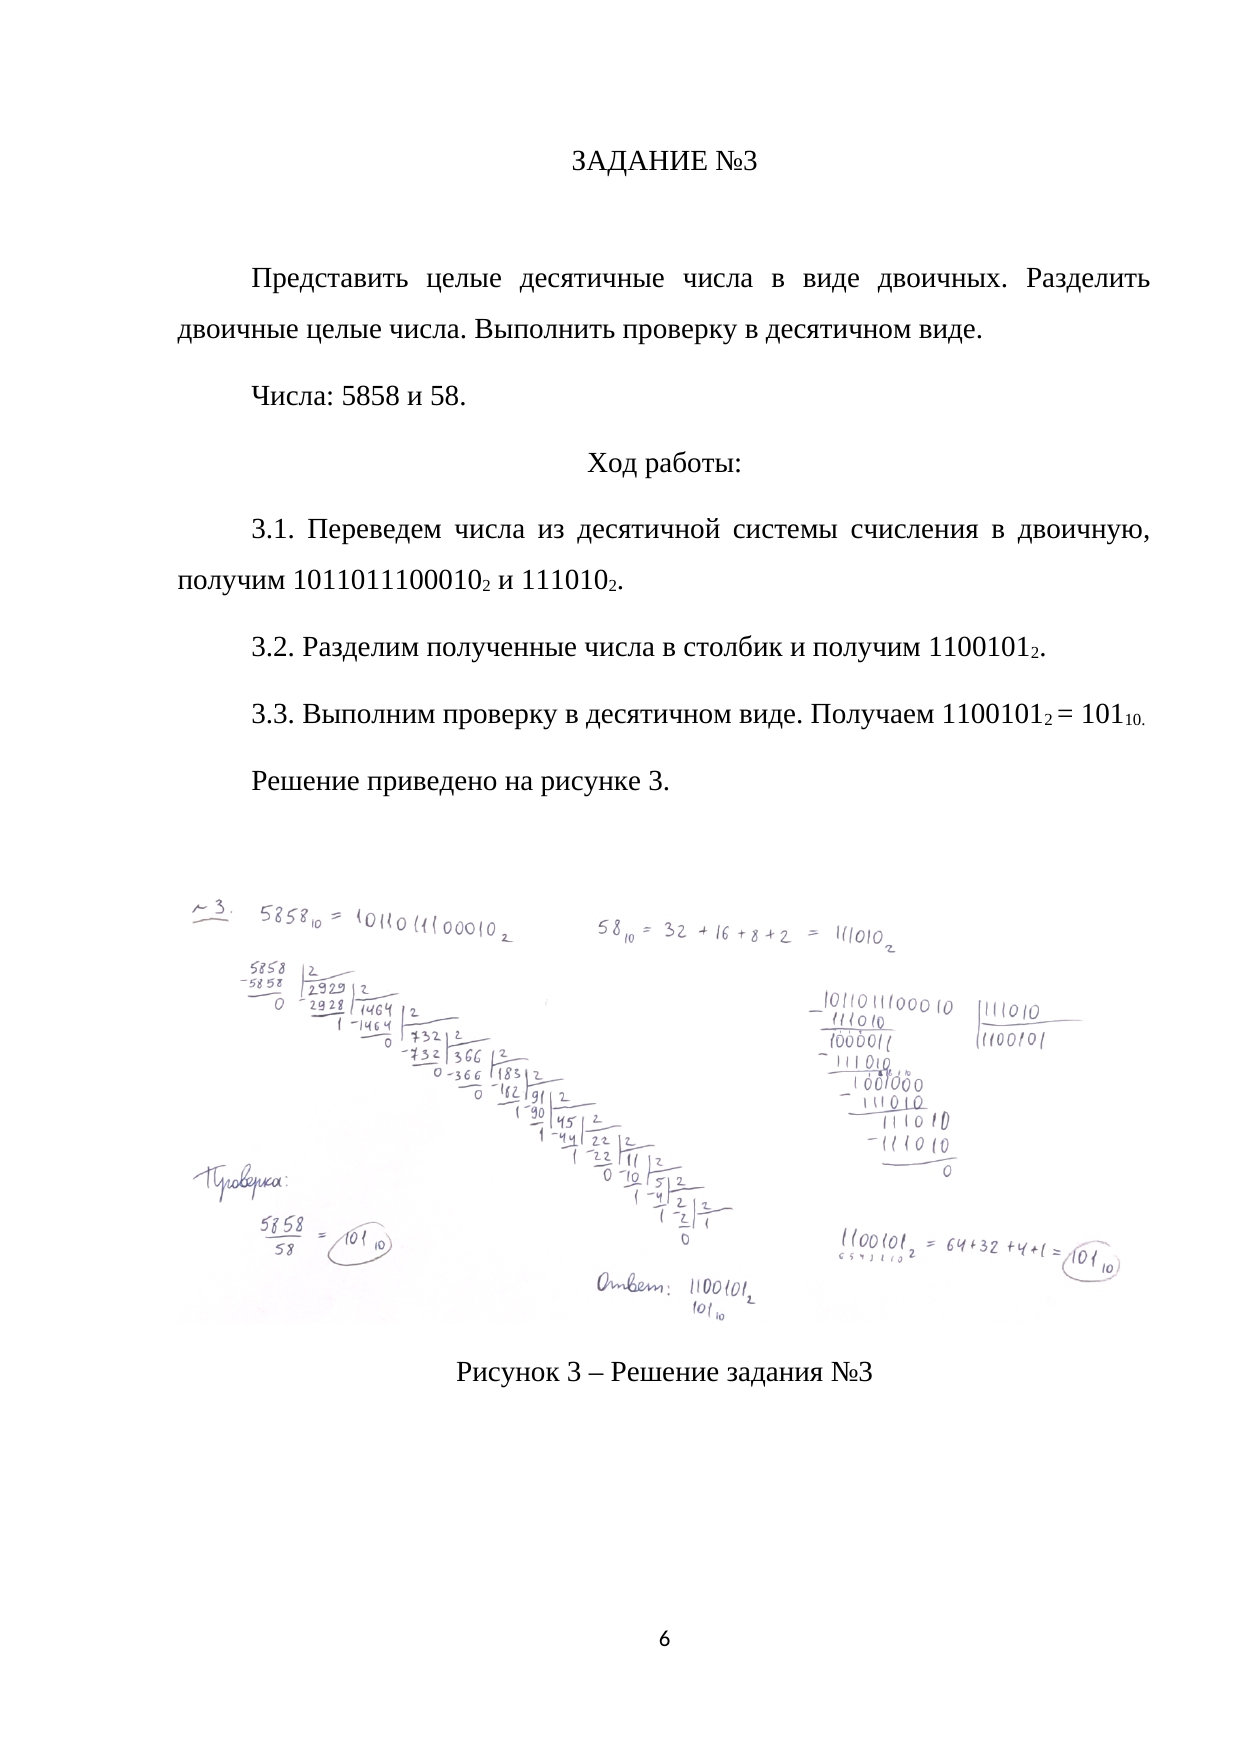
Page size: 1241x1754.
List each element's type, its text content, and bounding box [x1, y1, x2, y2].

text Решение приведено на рисунке 3. [177, 763, 1152, 796]
text Числа: 5858 и 58. [177, 378, 1152, 411]
subtitle ЗАДАНИЕ №3 [177, 143, 1152, 177]
text 3.1. Переведем числа из десятичной системы счисления в двоичную, получим 10110111000102 и 1110102. [177, 512, 1152, 596]
text Ход работы: [177, 445, 1152, 478]
text Представить целые десятичные числа в виде двоичных. Разделить двоичные целые числа. Выполнить проверку в десятичном виде. [177, 260, 1152, 344]
picture [177, 896, 1152, 1324]
text 3.3. Выполним проверку в десятичном виде. Получаем 11001012 = 10110. [177, 696, 1152, 729]
text Рисунок 3 – Решение задания №3 [177, 1354, 1152, 1388]
text 3.2. Разделим полученные числа в столбик и получим 11001012. [177, 629, 1152, 662]
